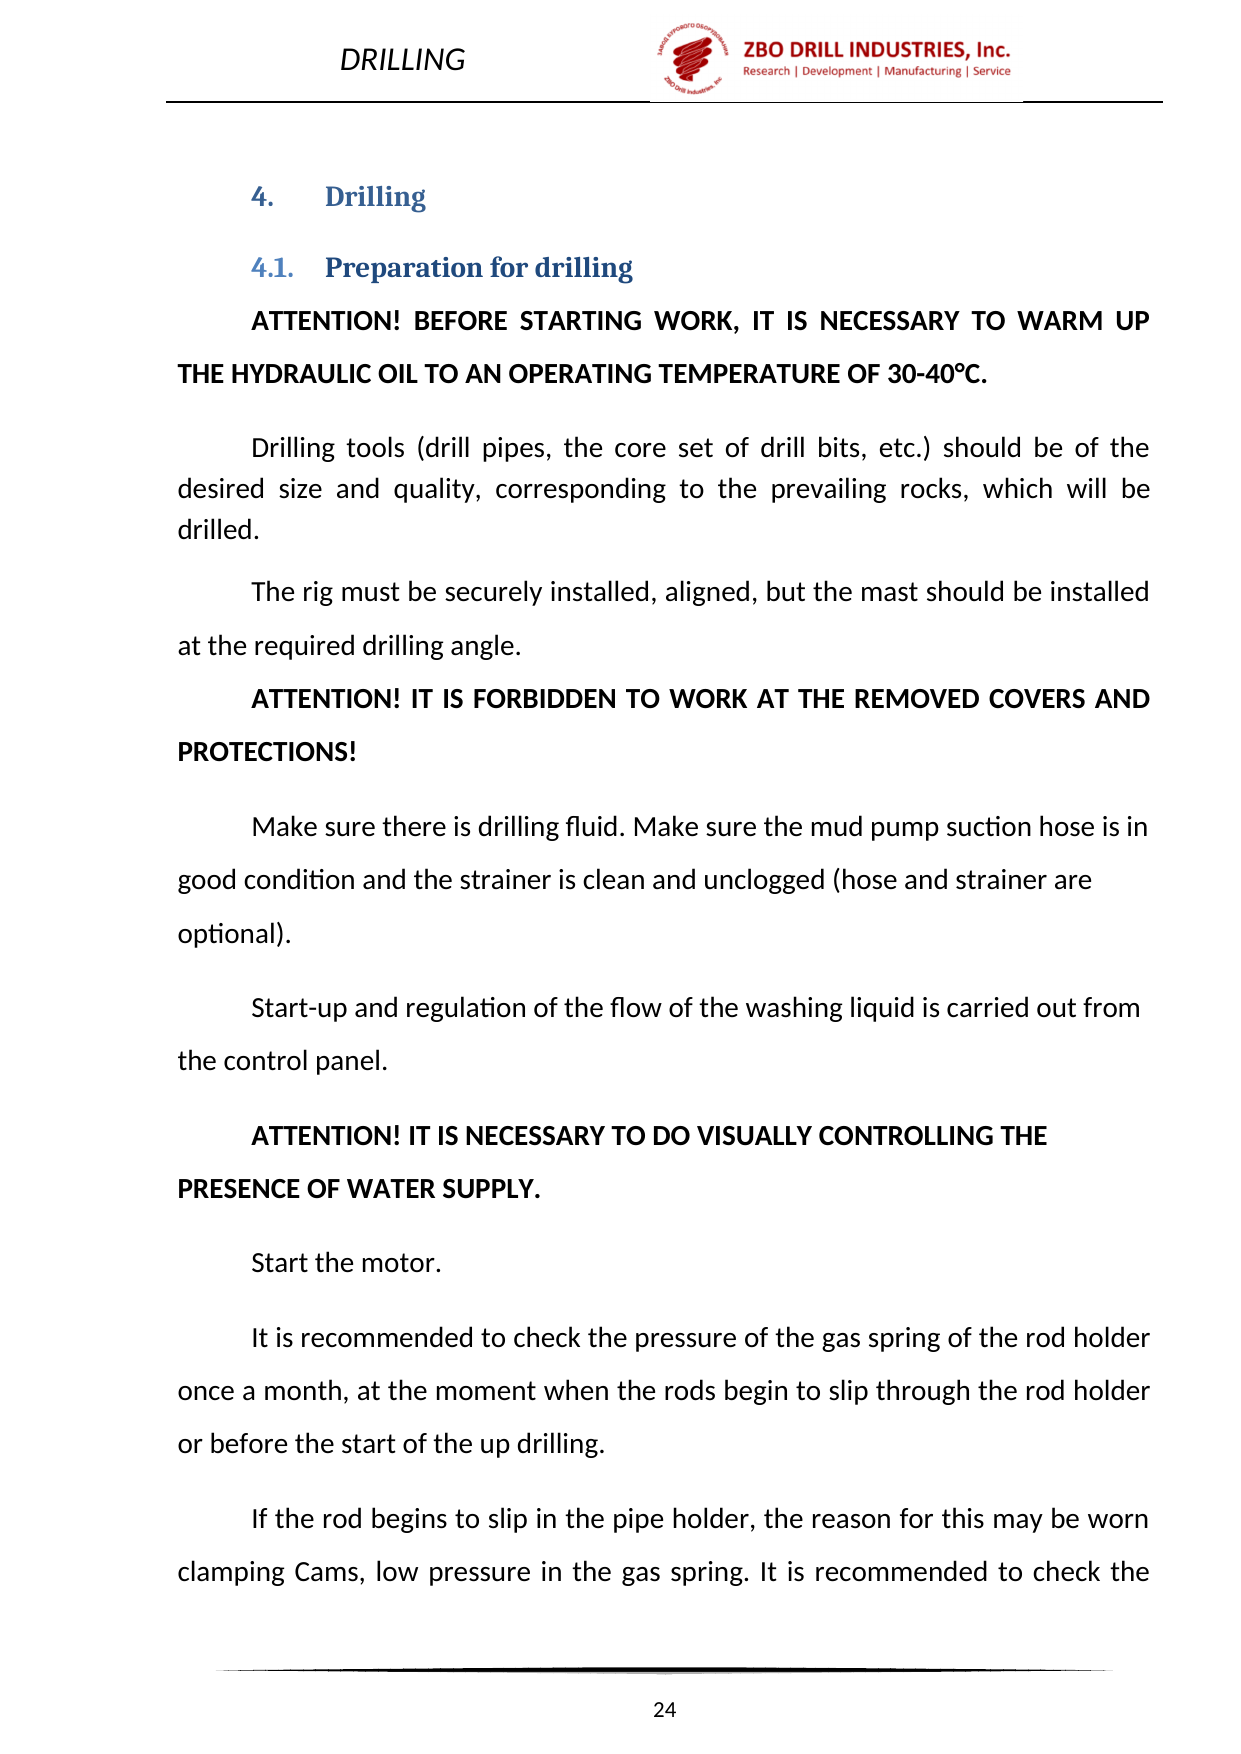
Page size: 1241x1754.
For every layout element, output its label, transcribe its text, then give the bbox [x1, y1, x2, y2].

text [177, 1500, 1152, 1589]
text ATTENTION! IT IS FORBIDDEN TO WORK AT THE REMOVED COVERS AND PROTECTIONS! [177, 680, 1152, 769]
text It is recommended to check the pressure of the gas spring of the rod holder once a month, at the moment when the rods begin to slip through the rod holder or before the start of the up drilling. [177, 1319, 1152, 1461]
picture [215, 1666, 1113, 1675]
subtitle Drilling [177, 180, 1152, 214]
text Start the motor. [177, 1244, 1152, 1280]
text Start-up and regulation of the flow of the washing liquid is carried out from the control panel. [177, 989, 1152, 1078]
subtitle Preparation for drilling [177, 252, 1152, 285]
text Make sure there is drilling fluid. Make sure the mud pump suction hose is in good condition and the strainer is clean and unclogged (hose and strainer are optional). [177, 808, 1152, 950]
text Drilling tools (drill pipes, the core set of drill bits, etc.) should be of the desired size and quality, corresponding to the prevailing rocks, which will be drilled. [177, 429, 1152, 547]
text ATTENTION! BEFORE STARTING WORK, IT IS NECESSARY TO WARM UP THE HYDRAULIC OIL TO AN OPERATING TEMPERATURE OF 30-40°C. [177, 302, 1152, 391]
list The rig must be securely installed, aligned, but the mast should be installed at the required drilling angle. [177, 573, 1152, 662]
picture [650, 14, 1024, 102]
text ATTENTION! IT IS NECESSARY TO DO VISUALLY CONTROLLING THE PRESENCE OF WATER SUPPLY. [177, 1117, 1152, 1206]
